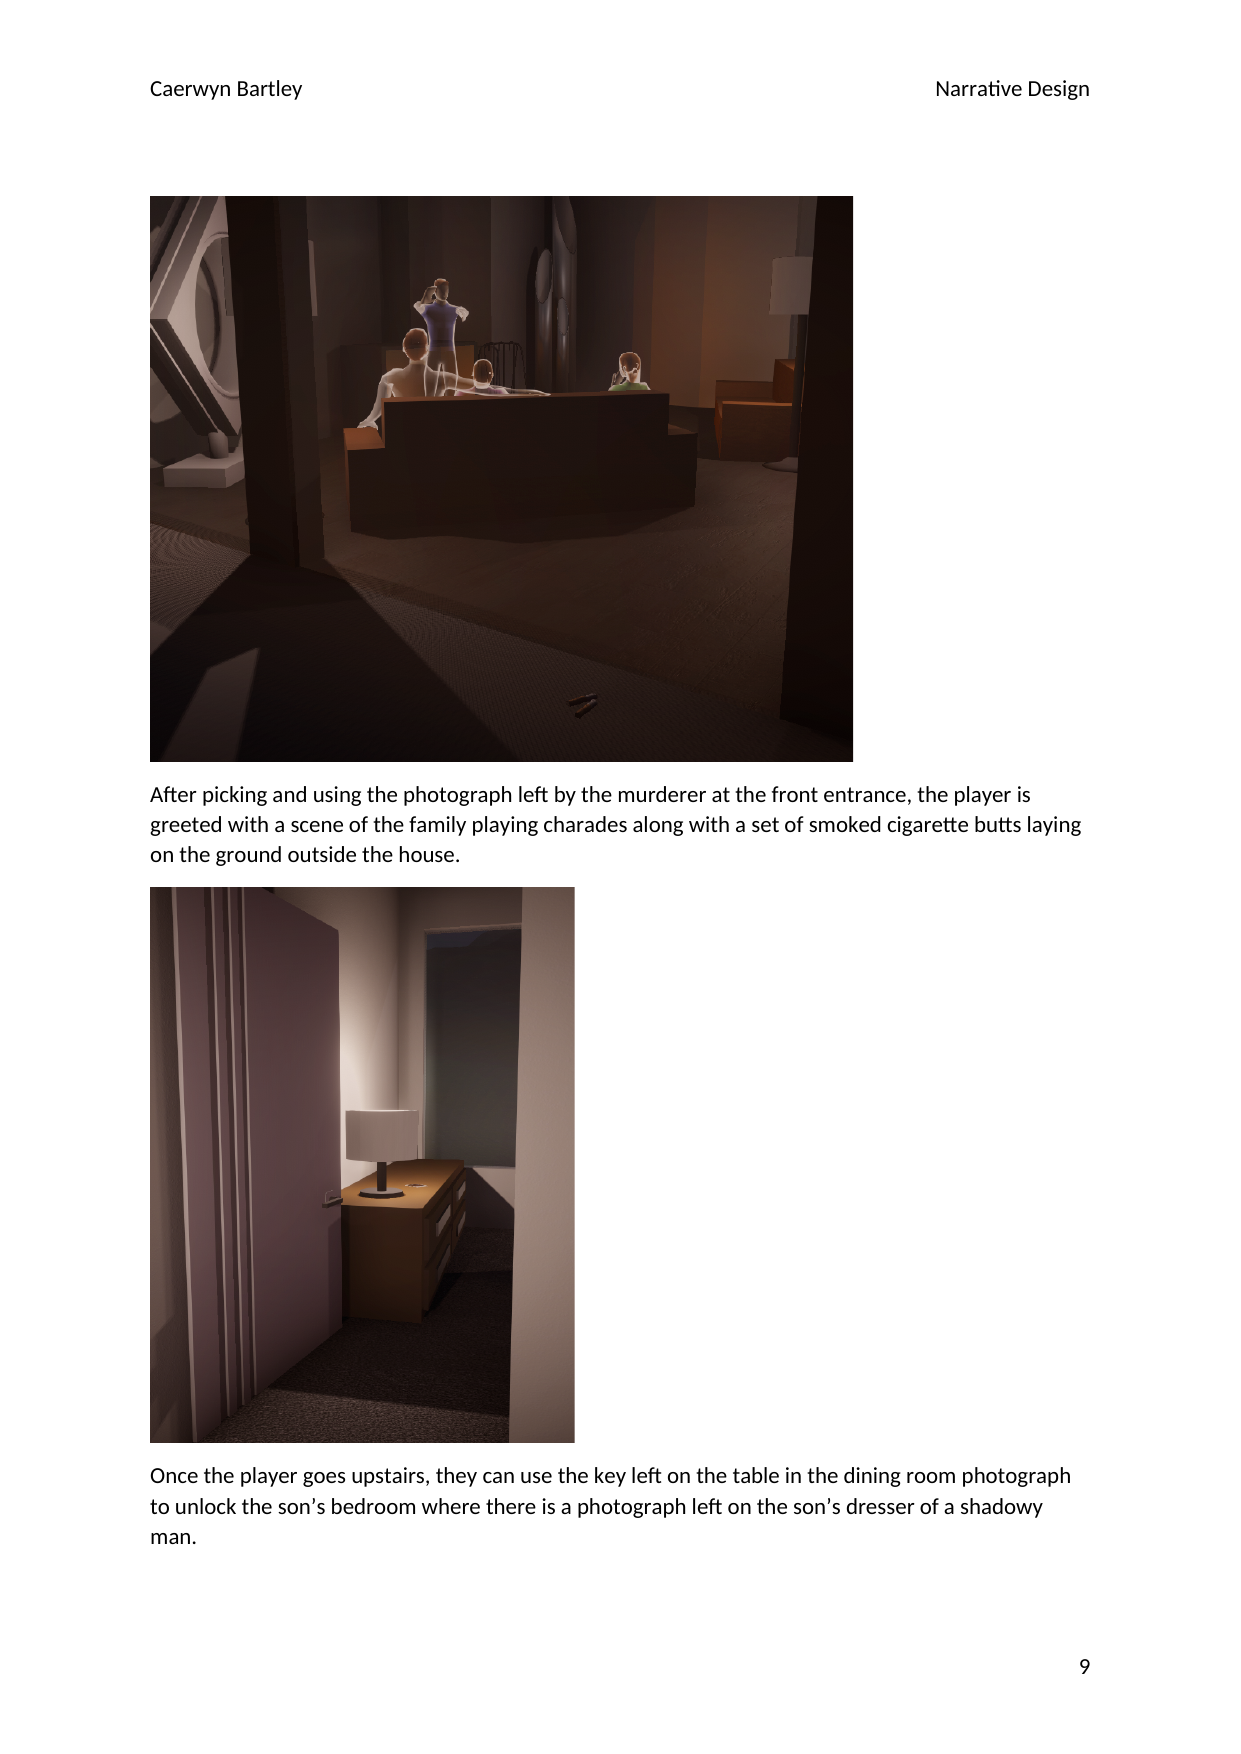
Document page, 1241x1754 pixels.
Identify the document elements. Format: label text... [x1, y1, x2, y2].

text After picking and using the photograph left by the murderer at the front entrance, the player is greeted with a scene of the family playing charades along with a set of smoked cigarette butts laying on the ground outside the house. [150, 780, 1090, 869]
text Once the player goes upstairs, they can use the key left on the table in the dining room photograph to unlock the son’s bedroom where there is a photograph left on the son’s dresser of a shadowy man. [150, 1462, 1090, 1550]
picture [150, 196, 854, 762]
picture [150, 887, 575, 1443]
